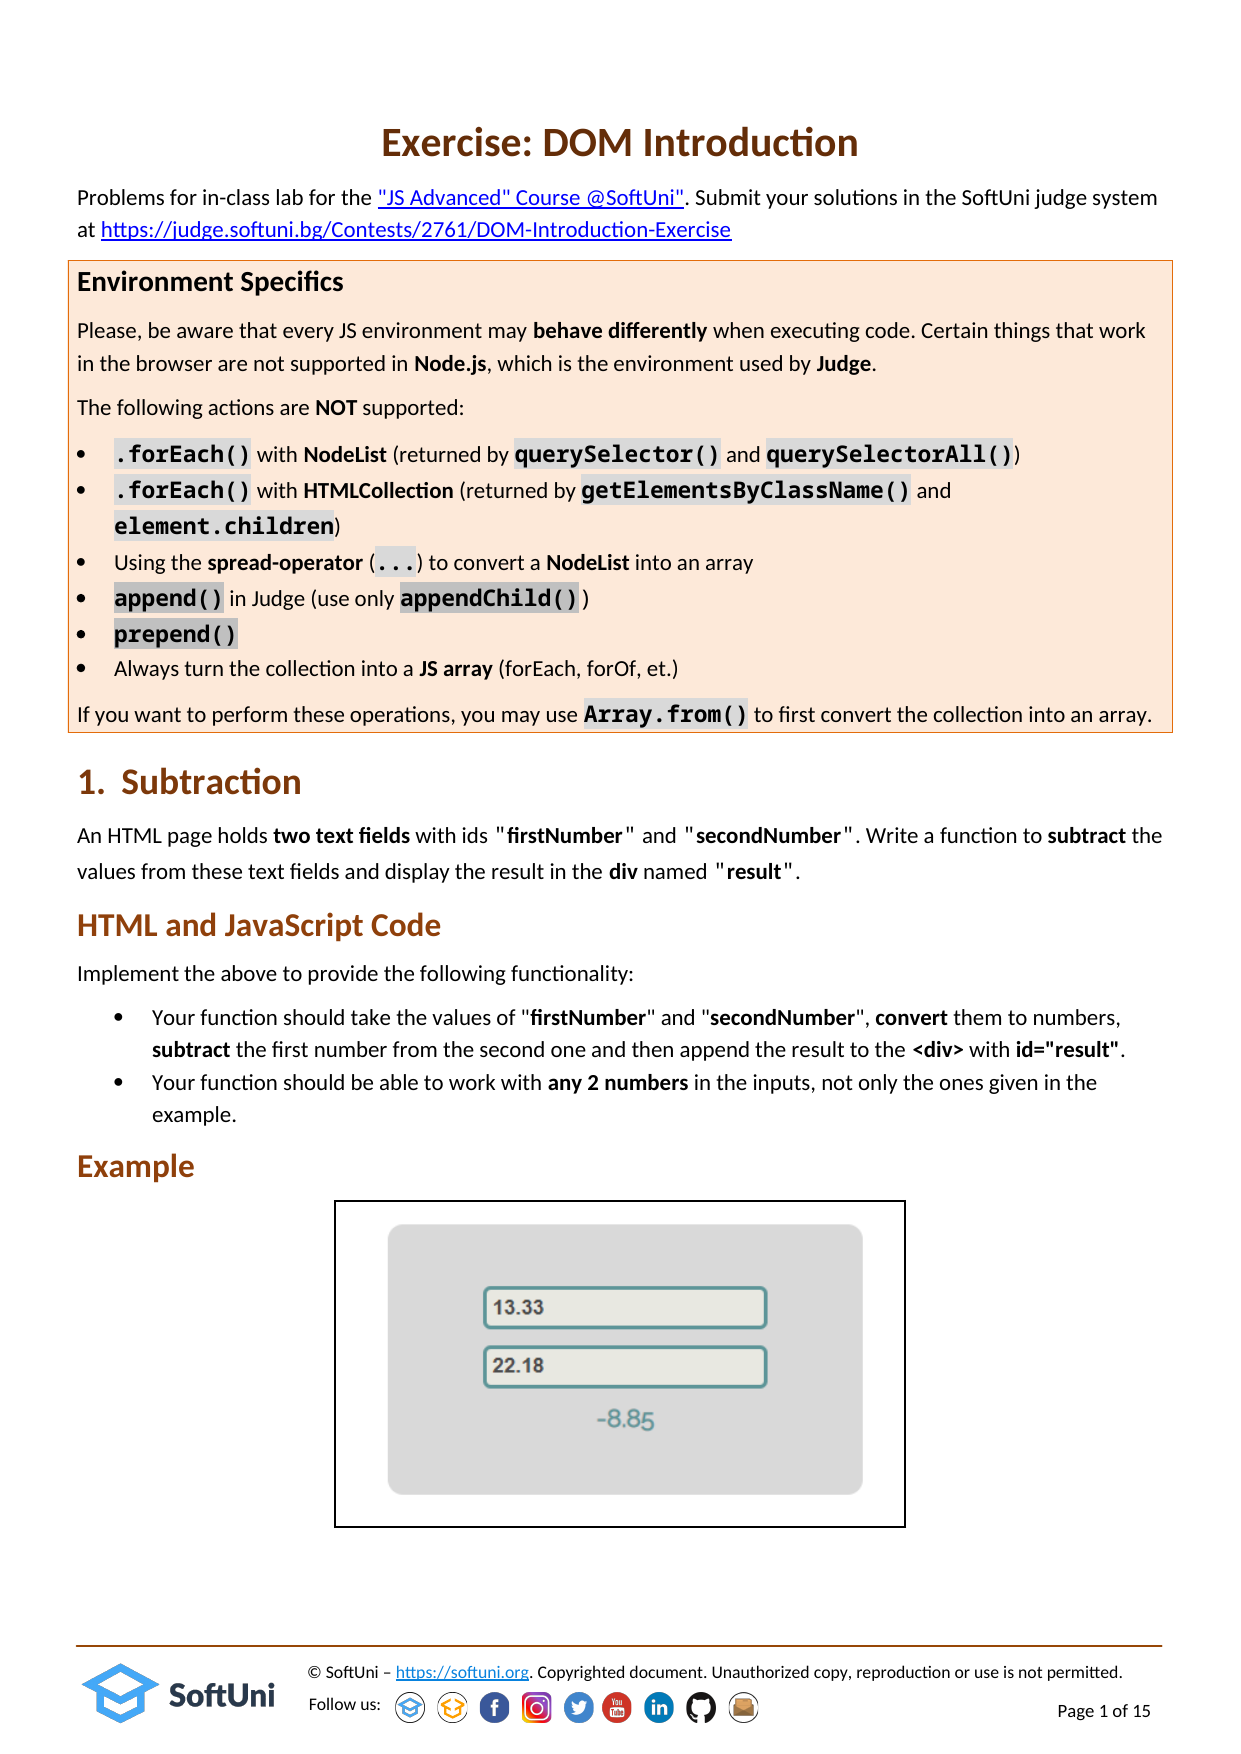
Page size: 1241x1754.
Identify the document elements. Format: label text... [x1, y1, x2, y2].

picture [644, 1692, 653, 1701]
list Always turn the collection into a JS array (forEach, forOf, et.) [69, 651, 1172, 682]
text Implement the above to provide the following functionality: [77, 959, 1163, 987]
text The following actions are NOT supported: [69, 390, 1172, 421]
list Using the spread-operator (...) to convert a NodeList into an array [69, 543, 1172, 577]
picture [479, 1692, 510, 1723]
picture [658, 1705, 667, 1714]
picture [665, 1692, 674, 1701]
picture [336, 1202, 904, 1526]
list .forEach() with NodeList (returned by querySelector() and querySelectorAll()) [69, 435, 1172, 469]
subtitle Subtraction [77, 758, 1163, 804]
text If you want to perform these operations, you may use Array.from() to first convert the collection into an array. [69, 695, 1172, 732]
picture [564, 1692, 594, 1723]
list .forEach() with HTMLCollection (returned by getElementsByClassName() and element.children) [69, 471, 1172, 541]
list append() in Judge (use only appendChild()) [69, 579, 1172, 613]
picture [602, 1692, 632, 1723]
picture [644, 1714, 653, 1723]
picture [665, 1714, 674, 1723]
picture [437, 1692, 468, 1723]
picture [522, 1692, 552, 1723]
list Your function should take the values of "firstNumber" and "secondNumber", convert them to numbers, subtract the first number from the second one and then append the result to the <div> with id="result". [114, 1003, 1163, 1064]
picture [395, 1692, 425, 1723]
text Environment Specifics [69, 261, 1172, 299]
picture [686, 1692, 716, 1723]
subtitle Exercise: DOM Introduction [77, 116, 1163, 167]
text Please, be aware that every JS environment may behave differently when executing code. Certain things that work in the browser are not supported in Node.js, which is the environment used by Judge. [69, 313, 1172, 377]
text An HTML page holds two text fields with ids "firstNumber" and "secondNumber". Write a function to subtract the values from these text fields and display the result in the div named "result". [77, 819, 1163, 886]
picture [75, 1658, 281, 1729]
subtitle Example [77, 1145, 1163, 1185]
list prepend() [69, 614, 1172, 649]
subtitle HTML and JavaScript Code [77, 904, 1163, 944]
picture [728, 1692, 759, 1723]
list Your function should be able to work with any 2 numbers in the inputs, not only the ones given in the example. [114, 1068, 1163, 1128]
text Problems for in-class lab for the "JS Advanced" Course @SoftUni". Submit your solutions in the SoftUni judge system at https://judge.softuni.bg/Contests/2761/DOM-Introduction-Exercise [77, 183, 1163, 243]
